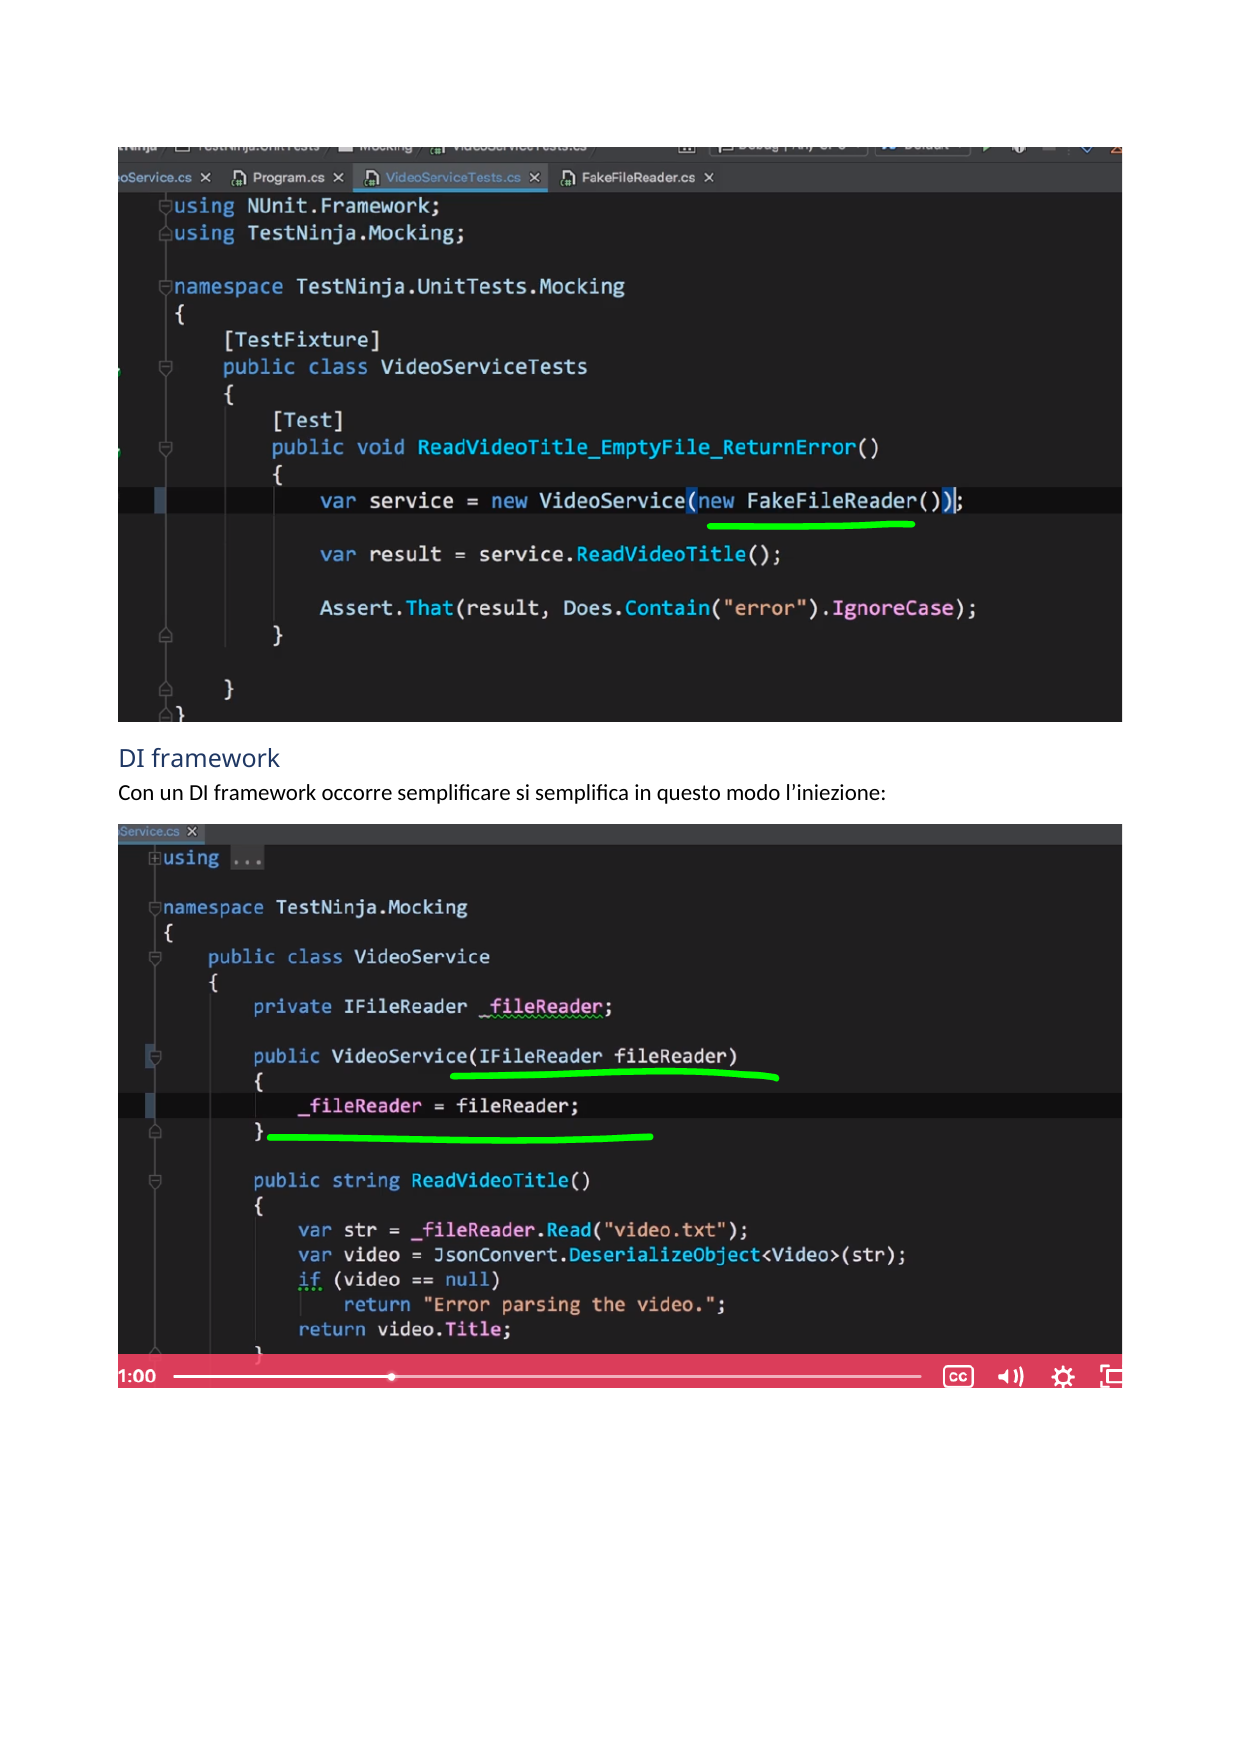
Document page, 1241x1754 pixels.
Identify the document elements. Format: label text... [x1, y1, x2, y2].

text Con un DI framework occorre semplificare si semplifica in questo modo l’iniezione: [118, 778, 1122, 806]
subtitle DI framework [118, 741, 1122, 775]
picture [118, 824, 1123, 1388]
picture [118, 147, 1123, 722]
